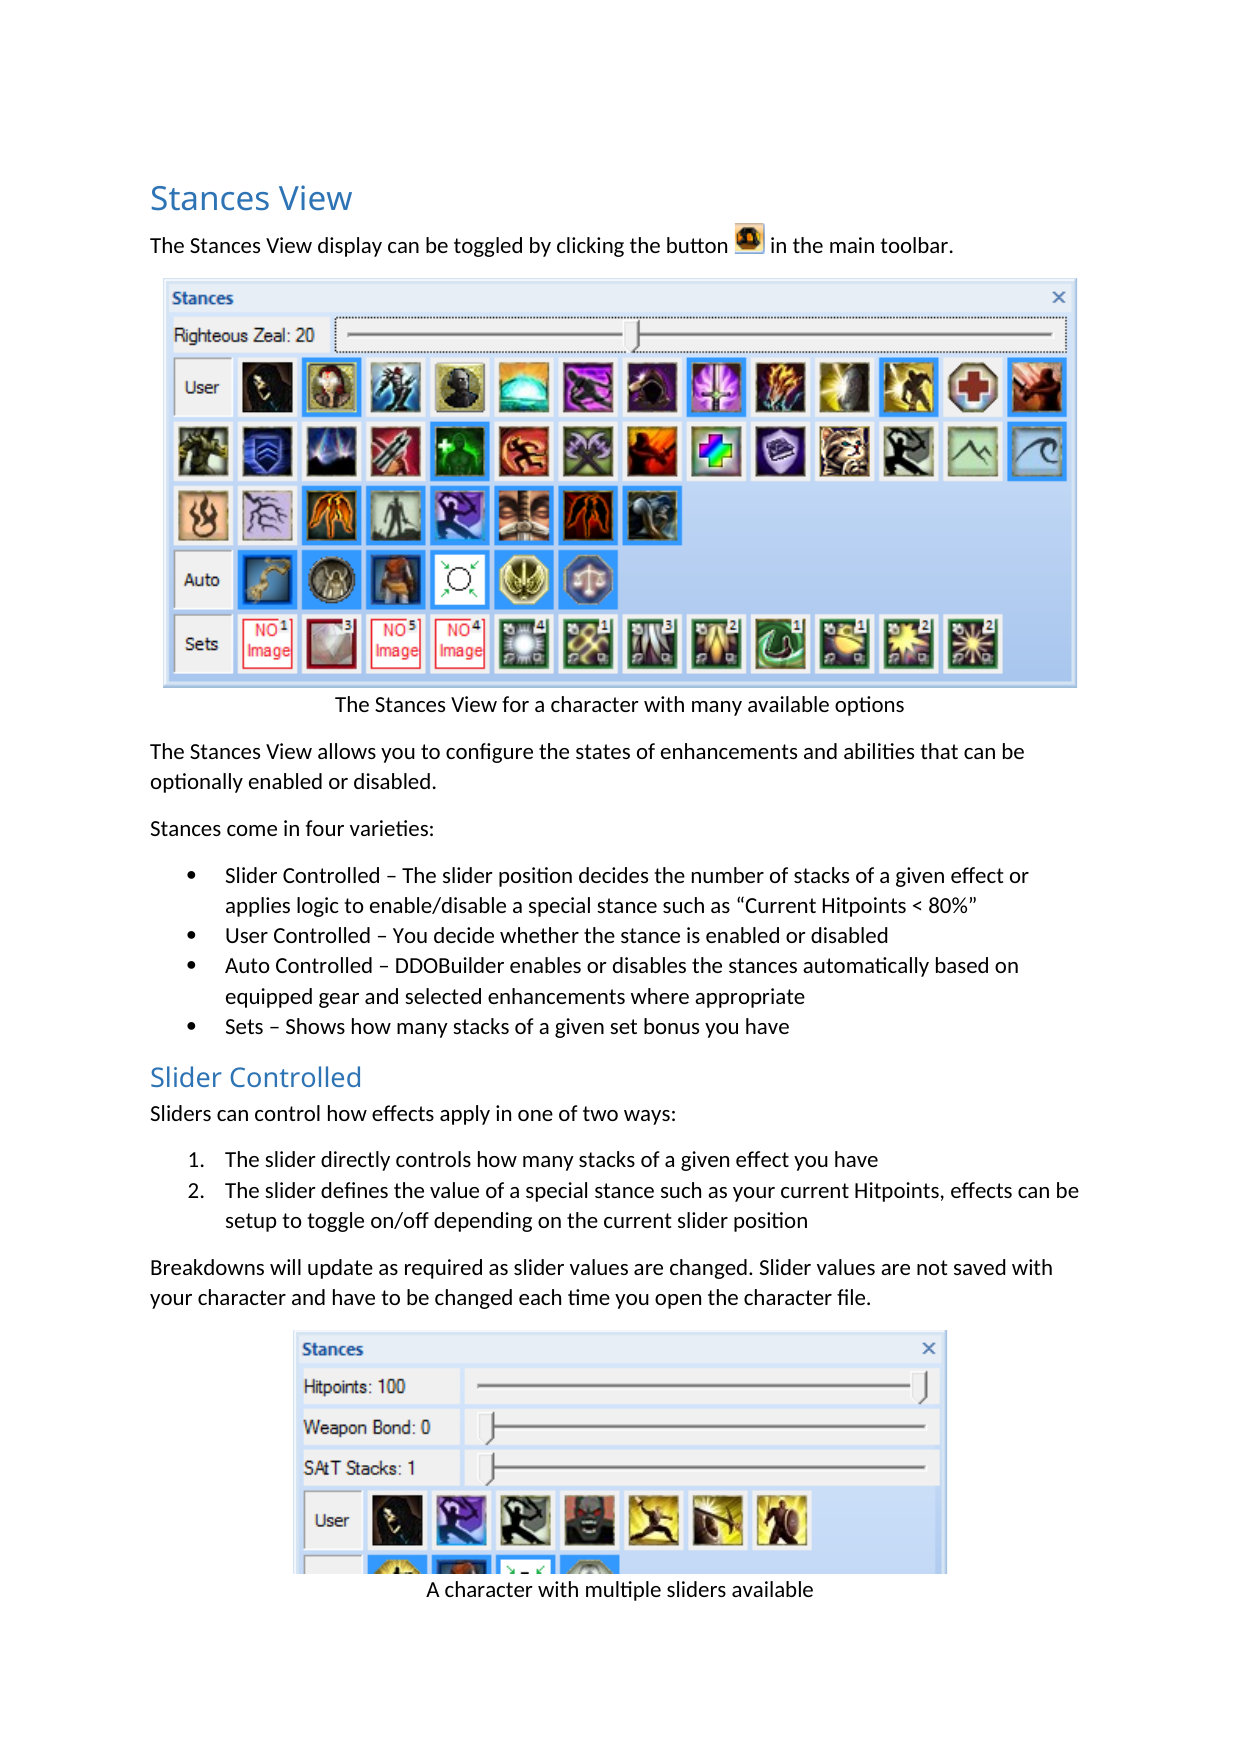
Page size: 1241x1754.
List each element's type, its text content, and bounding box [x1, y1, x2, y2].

subtitle Slider Controlled [150, 1059, 1090, 1096]
subtitle Stances View [150, 175, 1090, 220]
text Sliders can control how effects apply in one of two ways: [150, 1099, 1090, 1127]
list The slider directly controls how many stacks of a given effect you have [187, 1146, 1090, 1173]
list The slider defines the value of a special stance such as your current Hitpoints, effects can be setup to toggle on/off depending on the current slider position [187, 1176, 1090, 1234]
text The Stances View for a character with many available options [150, 690, 1090, 718]
list Slider Controlled – The slider position decides the number of stacks of a given effect or applies logic to enable/disable a special stance such as “Current Hitpoints < 80%” [187, 861, 1090, 919]
text A character with multiple sliders available [150, 1575, 1090, 1603]
picture [163, 278, 1078, 688]
list Sets – Shows how many stacks of a given set bonus you have [187, 1012, 1090, 1040]
list User Controlled – You decide whether the stance is enabled or disabled [187, 921, 1090, 949]
text The Stances View display can be toggled by clicking the button in the main toolbar. [150, 224, 1090, 260]
list Auto Controlled – DDOBuilder enables or disables the stances automatically based on equipped gear and selected enhancements where appropriate [187, 952, 1090, 1010]
picture [734, 223, 765, 254]
text The Stances View allows you to configure the states of enhancements and abilities that can be optionally enabled or disabled. [150, 737, 1090, 795]
text Stances come in four varieties: [150, 814, 1090, 842]
picture [293, 1330, 948, 1574]
text Breakdowns will update as required as slider values are changed. Slider values are not saved with your character and have to be changed each time you open the character file. [150, 1253, 1090, 1311]
